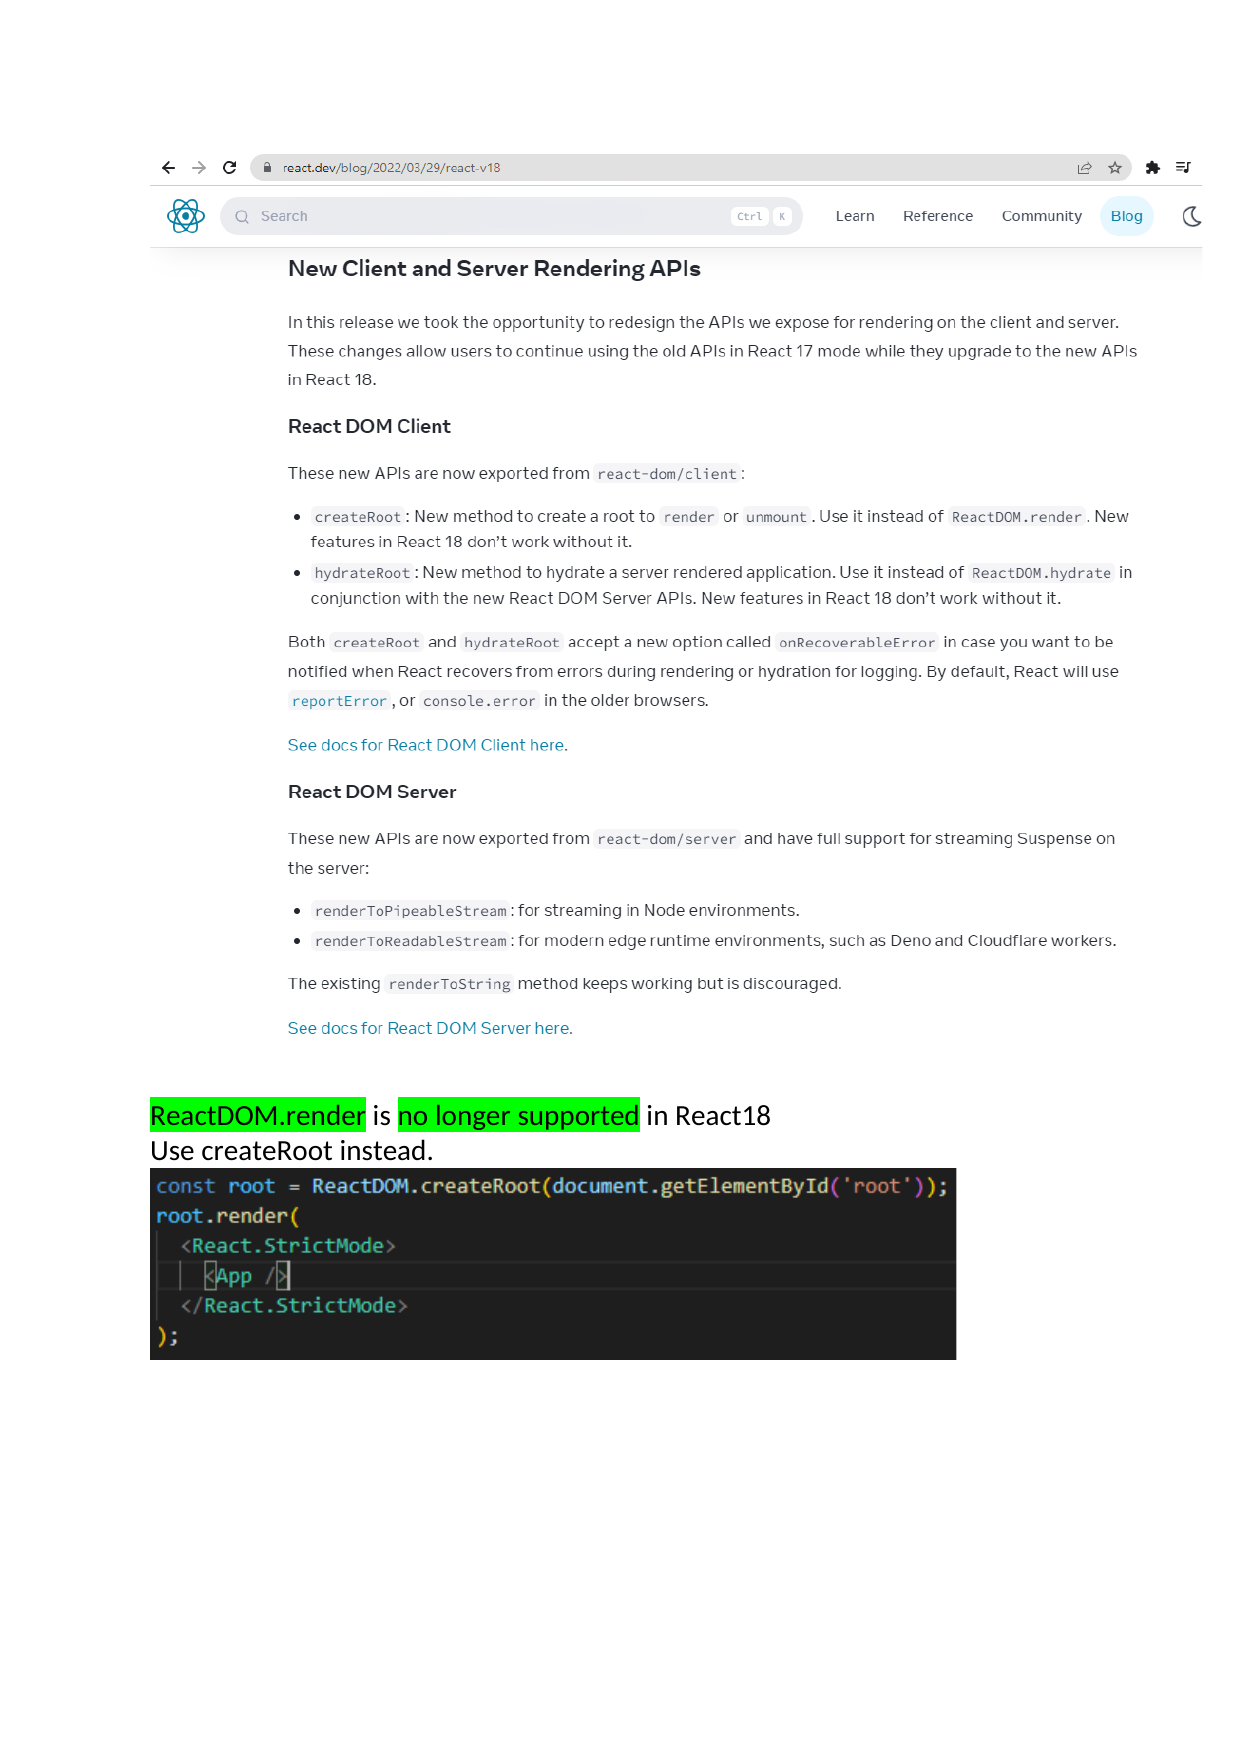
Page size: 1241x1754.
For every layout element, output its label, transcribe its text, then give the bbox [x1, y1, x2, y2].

picture [150, 1168, 957, 1360]
text ReactDOM.render is no longer supported in React18 [640, 1097, 1090, 1132]
picture [150, 150, 1203, 1062]
text Use createRoot instead. [150, 1132, 1090, 1168]
